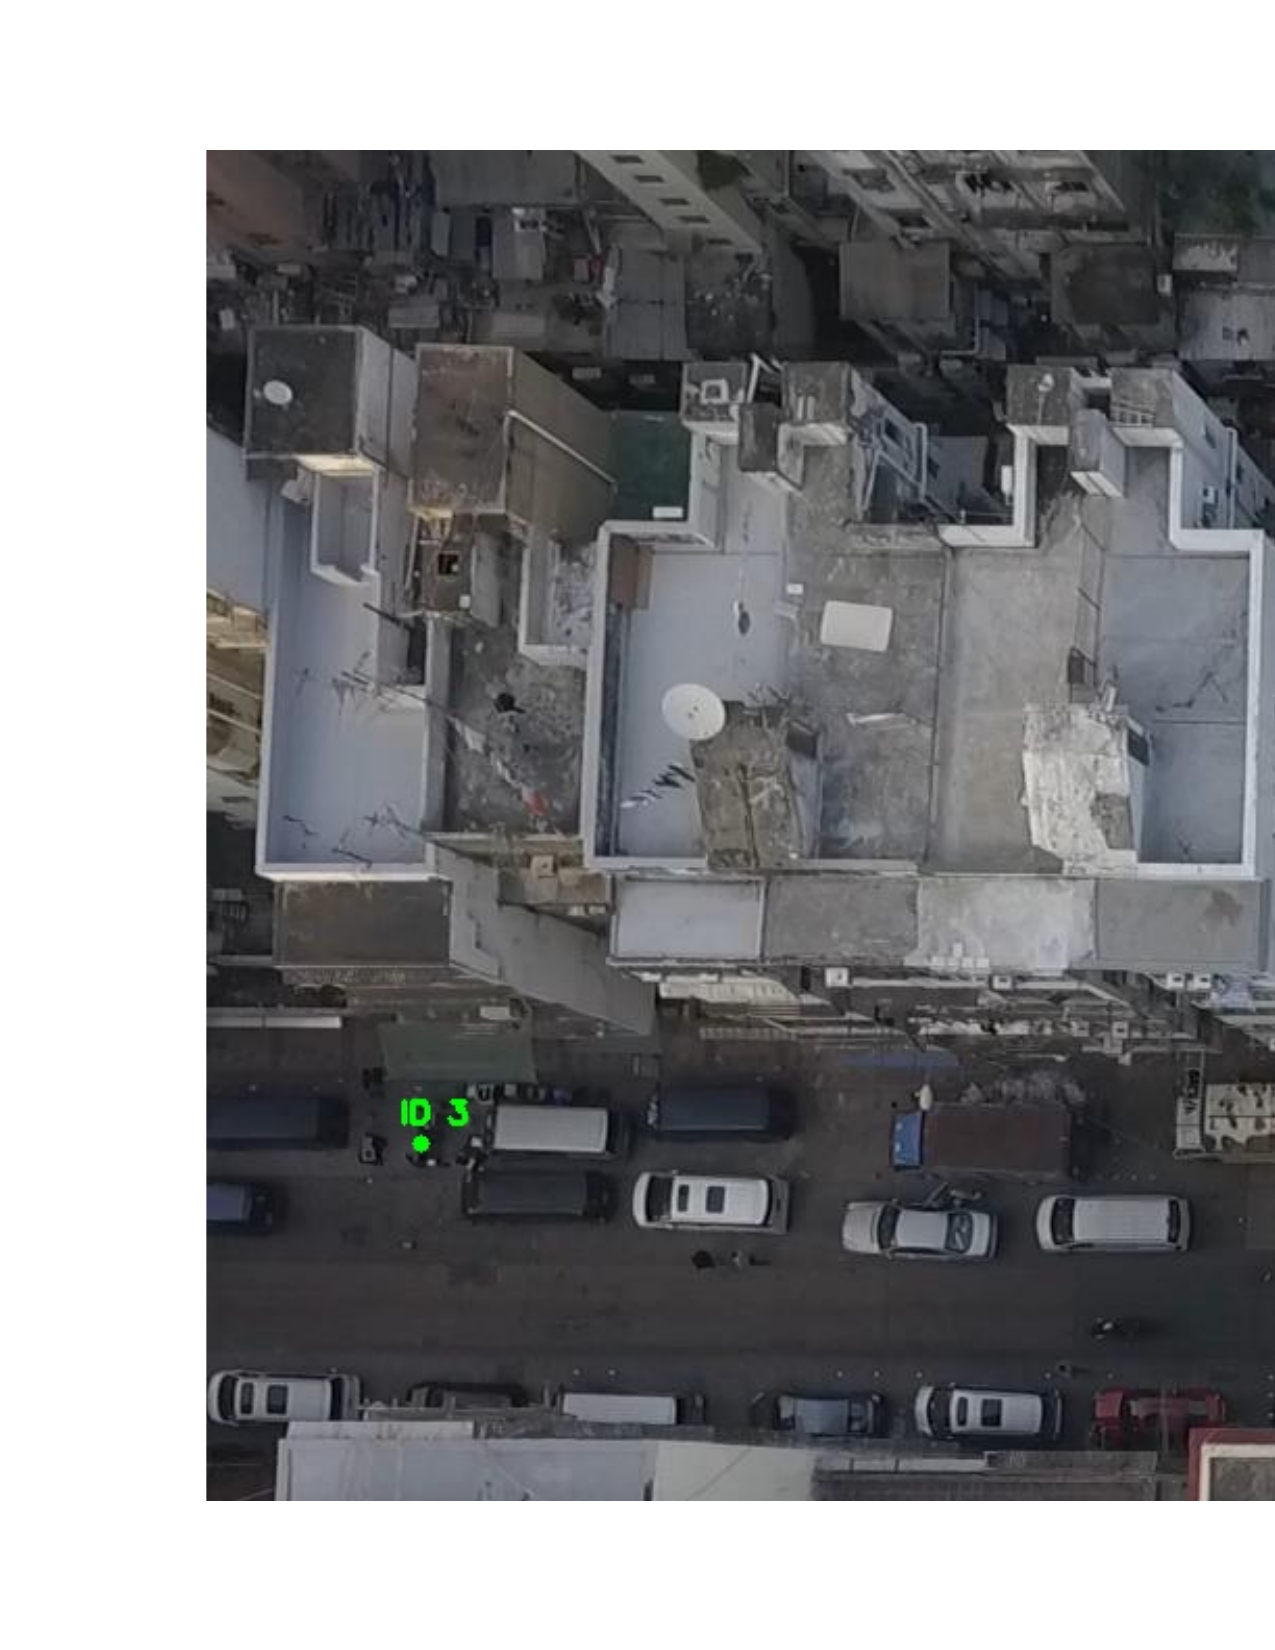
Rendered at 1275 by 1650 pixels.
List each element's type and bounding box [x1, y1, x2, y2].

picture [206, 150, 1275, 1501]
